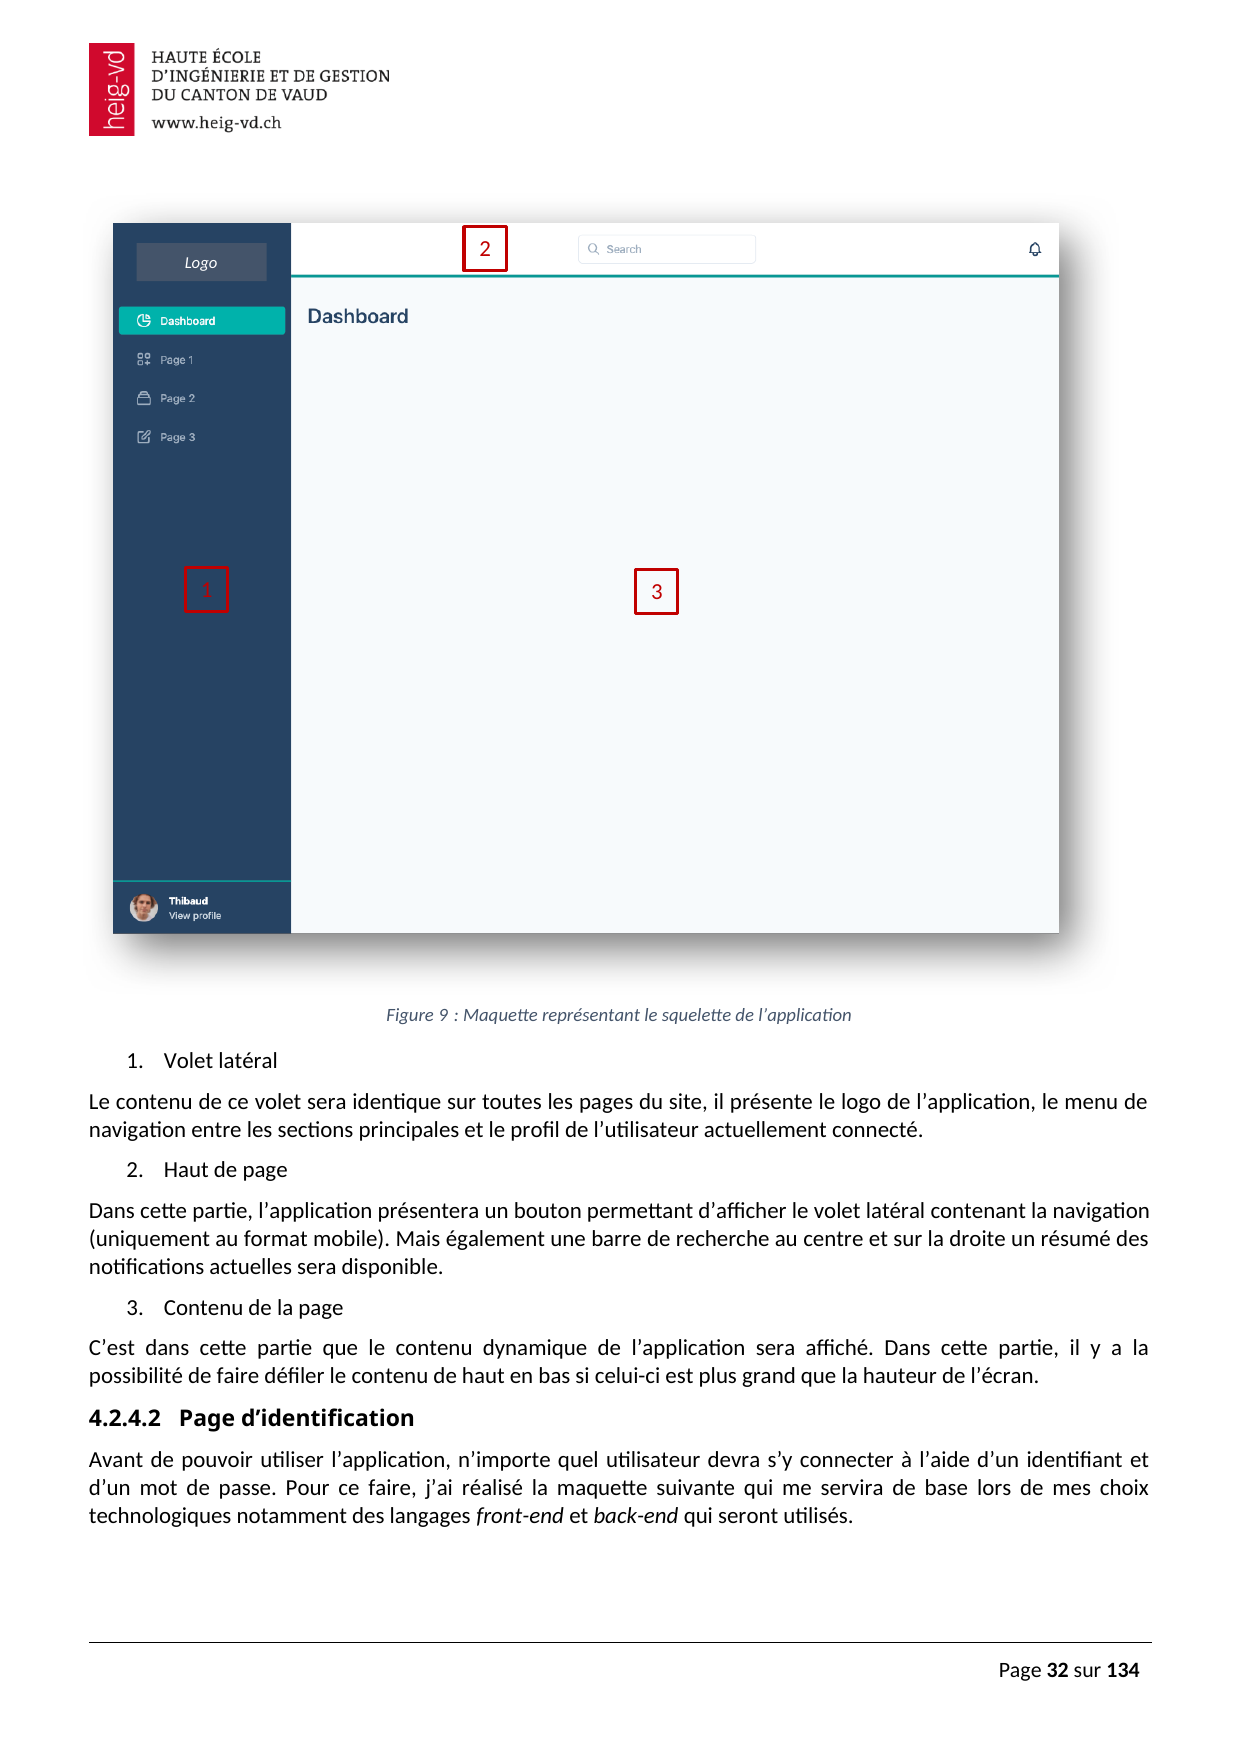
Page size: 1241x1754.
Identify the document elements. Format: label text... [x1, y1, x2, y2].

picture [113, 223, 1059, 934]
text Avant de pouvoir utiliser l’application, n’importe quel utilisateur devra s’y connecter à l’aide d’un identifiant et d’un mot de passe. Pour ce faire, j’ai réalisé la maquette suivante qui me servira de base lors de mes choix technologiques notamment des langages front-end et back-end qui seront utilisés. [89, 1446, 1152, 1529]
list Haut de page [126, 1156, 1152, 1184]
text Le contenu de ce volet sera identique sur toutes les pages du site, il présente le logo de l’application, le menu de navigation entre les sections principales et le profil de l’utilisateur actuellement connecté. [89, 1087, 1152, 1143]
text Dans cette partie, l’application présentera un bouton permettant d’afficher le volet latéral contenant la navigation (uniquement au format mobile). Mais également une barre de recherche au centre et sur la droite un résumé des notifications actuelles sera disponible. [89, 1196, 1152, 1280]
list Contenu de la page [126, 1293, 1152, 1321]
text Figure 9 : Maquette représentant le squelette de l’application [89, 1003, 1152, 1026]
list Volet latéral [126, 1047, 1152, 1074]
picture [89, 43, 389, 136]
subtitle Page d’identification [89, 1402, 1152, 1433]
text C’est dans cette partie que le contenu dynamique de l’application sera affiché. Dans cette partie, il y a la possibilité de faire défiler le contenu de haut en bas si celui-ci est plus grand que la hauteur de l’écran. [89, 1333, 1152, 1389]
